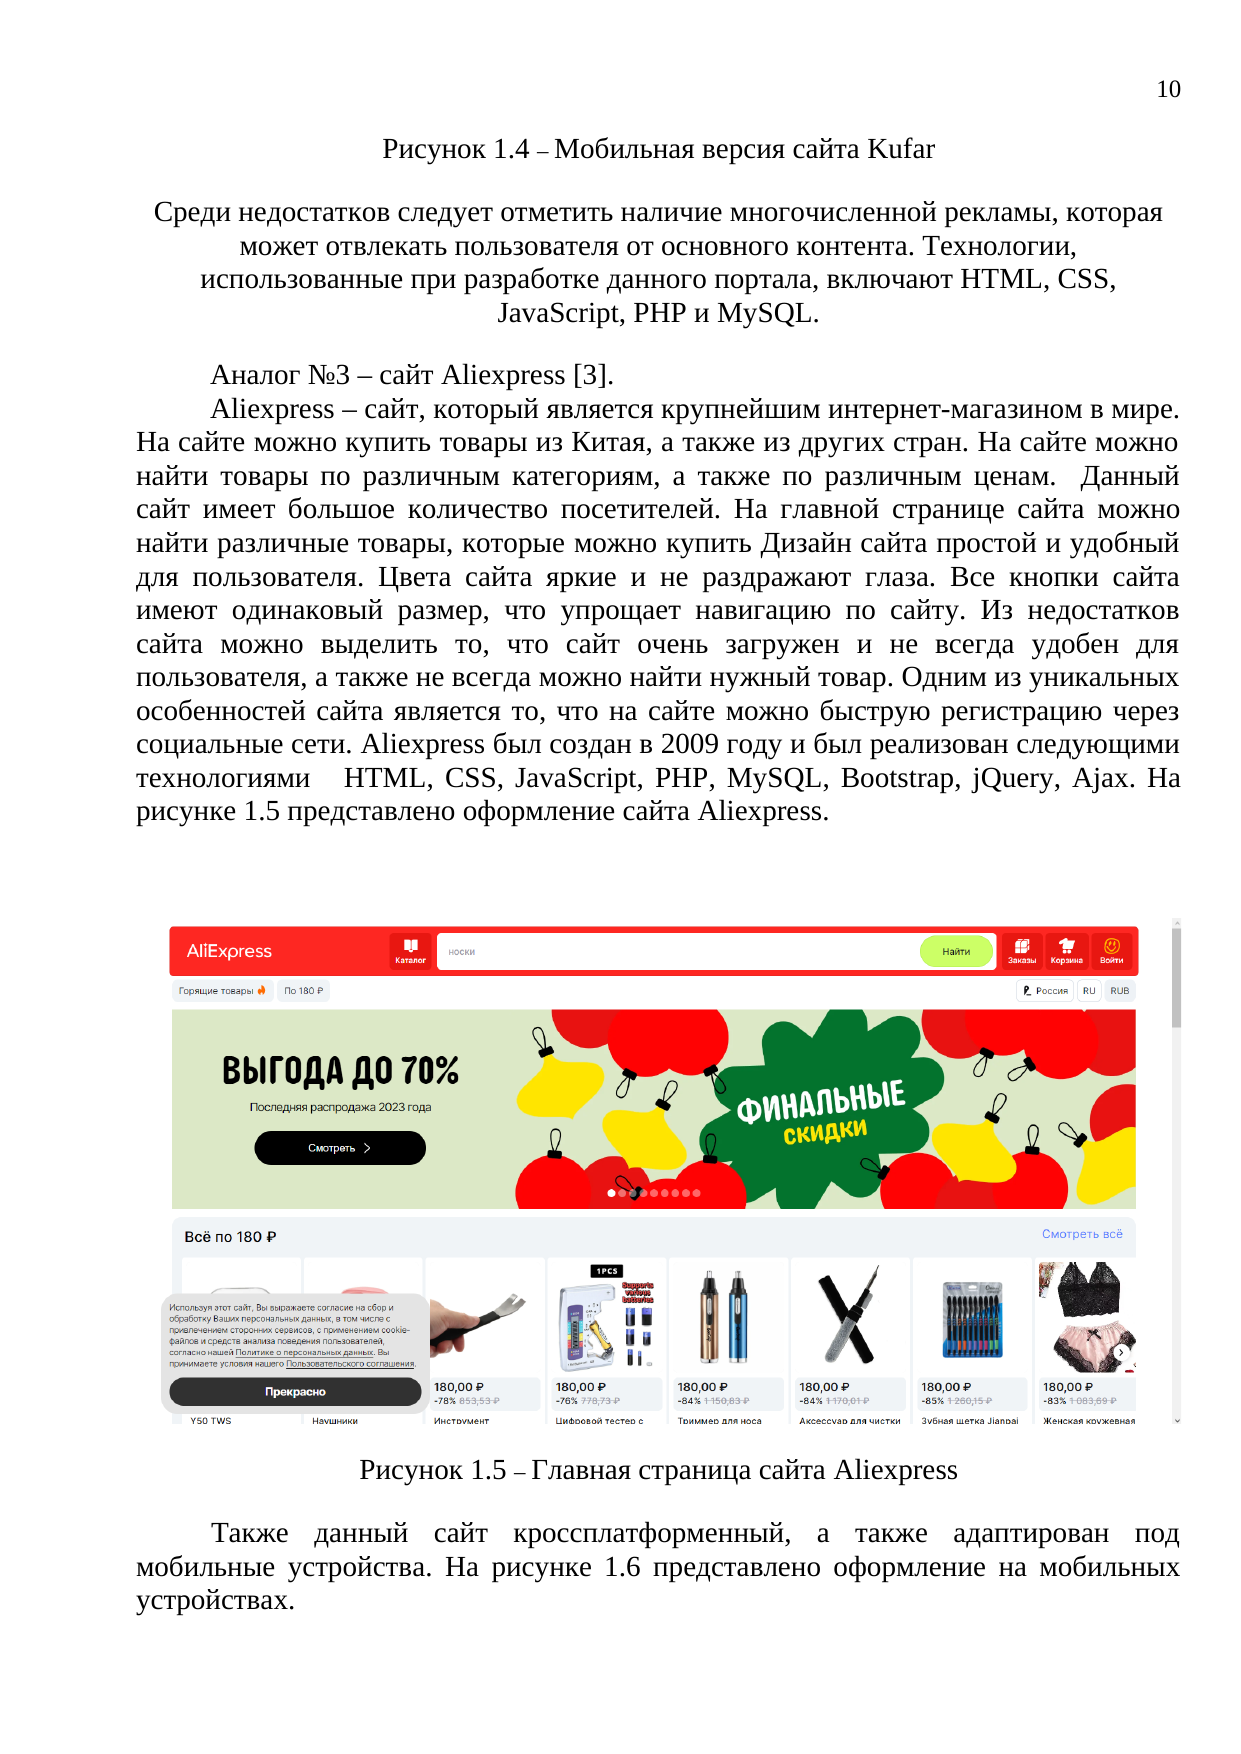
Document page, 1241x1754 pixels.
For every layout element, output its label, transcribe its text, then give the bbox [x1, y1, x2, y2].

text Также данный сайт кроссплатформенный, а также адаптирован под мобильные устройства. На рисунке 1.6 представлено оформление на мобильных устройствах. [136, 1515, 1181, 1616]
text Aliexpress – сайт, который является крупнейшим интернет-магазином в мире. На сайте можно купить товары из Китая, а также из других стран. На сайте можно найти товары по различным категориям, а также по различным ценам. Данный сайт имеет большое количество посетителей. На главной странице сайта можно найти различные товары, которые можно купить Дизайн сайта простой и удобный для пользователя. Цвета сайта яркие и не раздражают глаза. Все кнопки сайта имеют одинаковый размер, что упрощает навигацию по сайту. Из недостатков сайта можно выделить то, что сайт очень загружен и не всегда удобен для пользователя, а также не всегда можно найти нужный товар. Одним из уникальных особенностей сайта является то, что на сайте можно быструю регистрацию через социальные сети. Aliexpress был создан в 2009 году и был реализован следующими технологиями HTML, CSS, JavaScript, PHP, MySQL, Bootstrap, jQuery, Ajax. На рисунке 1.5 представлено оформление сайта Aliexpress. [136, 391, 1181, 827]
text Среди недостатков следует отметить наличие многочисленной рекламы, которая может отвлекать пользователя от основного контента. Технологии, использованные при разработке данного портала, включают HTML, CSS, JavaScript, PHP и MySQL. [136, 194, 1181, 328]
text Рисунок 1.4 – Мобильная версия сайта Kufar [136, 131, 1181, 165]
text Аналог №3 – сайт Aliexpress [3]. [136, 357, 1181, 391]
text Рисунок 1.5 – Главная страница сайта Aliexpress [136, 1452, 1181, 1486]
picture [135, 918, 1182, 1424]
